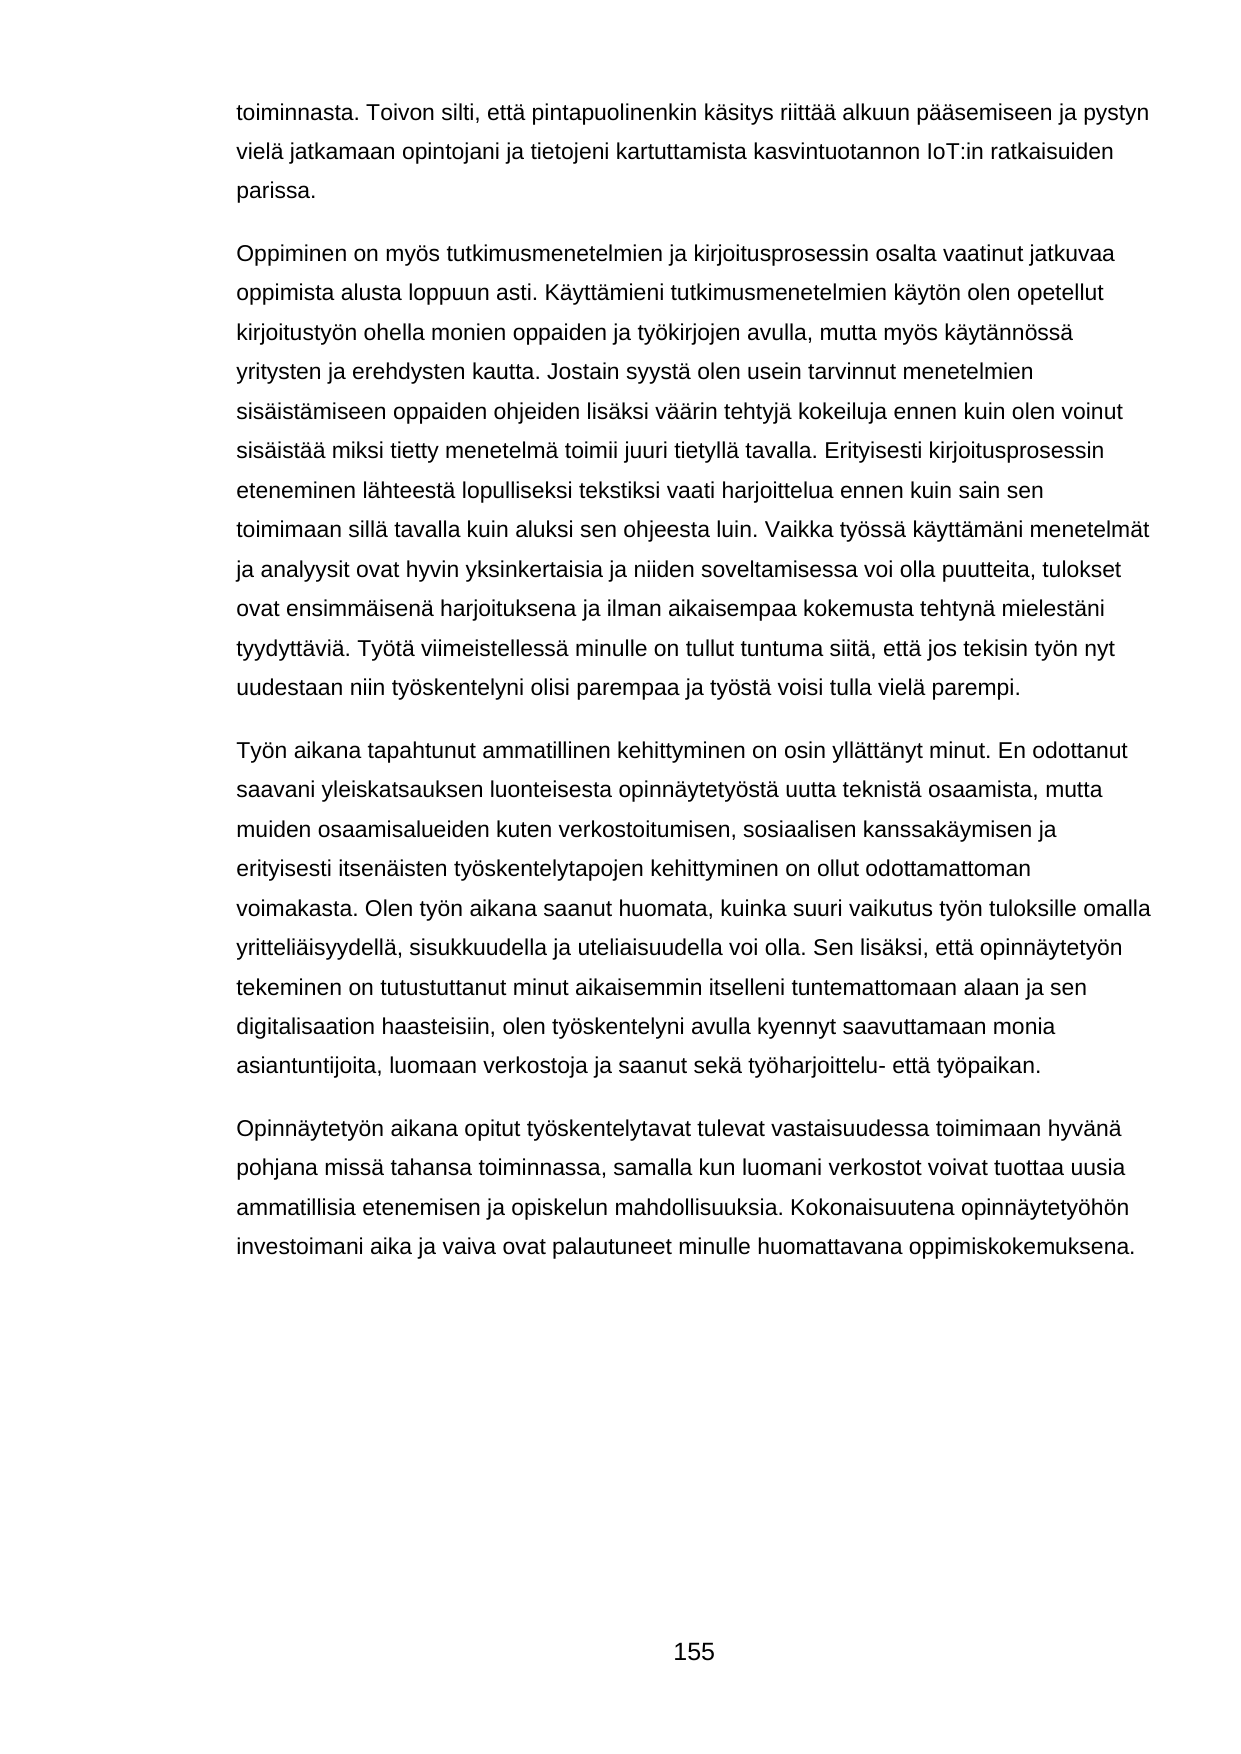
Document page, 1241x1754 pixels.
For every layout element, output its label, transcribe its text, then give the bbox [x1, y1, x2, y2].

text Oppiminen on myös tutkimusmenetelmien ja kirjoitusprosessin osalta vaatinut jatkuvaa oppimista alusta loppuun asti. Käyttämieni tutkimusmenetelmien käytön olen opetellut kirjoitustyön ohella monien oppaiden ja työkirjojen avulla, mutta myös käytännössä yritysten ja erehdysten kautta. Jostain syystä olen usein tarvinnut menetelmien sisäistämiseen oppaiden ohjeiden lisäksi väärin tehtyjä kokeiluja ennen kuin olen voinut sisäistää miksi tietty menetelmä toimii juuri tietyllä tavalla. Erityisesti kirjoitusprosessin eteneminen lähteestä lopulliseksi tekstiksi vaati harjoittelua ennen kuin sain sen toimimaan sillä tavalla kuin aluksi sen ohjeesta luin. Vaikka työssä käyttämäni menetelmät ja analyysit ovat hyvin yksinkertaisia ja niiden soveltamisessa voi olla puutteita, tulokset ovat ensimmäisenä harjoituksena ja ilman aikaisempaa kokemusta tehtynä mielestäni tyydyttäviä. Työtä viimeistellessä minulle on tullut tuntuma siitä, että jos tekisin työn nyt uudestaan niin työskentelyni olisi parempaa ja työstä voisi tulla vielä parempi. [236, 240, 1152, 701]
text Opinnäytetyön aikana opitut työskentelytavat tulevat vastaisuudessa toimimaan hyvänä pohjana missä tahansa toiminnassa, samalla kun luomani verkostot voivat tuottaa uusia ammatillisia etenemisen ja opiskelun mahdollisuuksia. Kokonaisuutena opinnäytetyöhön investoimani aika ja vaiva ovat palautuneet minulle huomattavana oppimiskokemuksena. [236, 1115, 1152, 1259]
text Työn aikana tapahtunut ammatillinen kehittyminen on osin yllättänyt minut. En odottanut saavani yleiskatsauksen luonteisesta opinnäytetyöstä uutta teknistä osaamista, mutta muiden osaamisalueiden kuten verkostoitumisen, sosiaalisen kanssakäymisen ja erityisesti itsenäisten työskentelytapojen kehittyminen on ollut odottamattoman voimakasta. Olen työn aikana saanut huomata, kuinka suuri vaikutus työn tuloksille omalla yritteliäisyydellä, sisukkuudella ja uteliaisuudella voi olla. Sen lisäksi, että opinnäytetyön tekeminen on tutustuttanut minut aikaisemmin itselleni tuntemattomaan alaan ja sen digitalisaation haasteisiin, olen työskentelyni avulla kyennyt saavuttamaan monia asiantuntijoita, luomaan verkostoja ja saanut sekä työharjoittelu- että työpaikan. [236, 737, 1152, 1079]
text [236, 98, 1152, 204]
